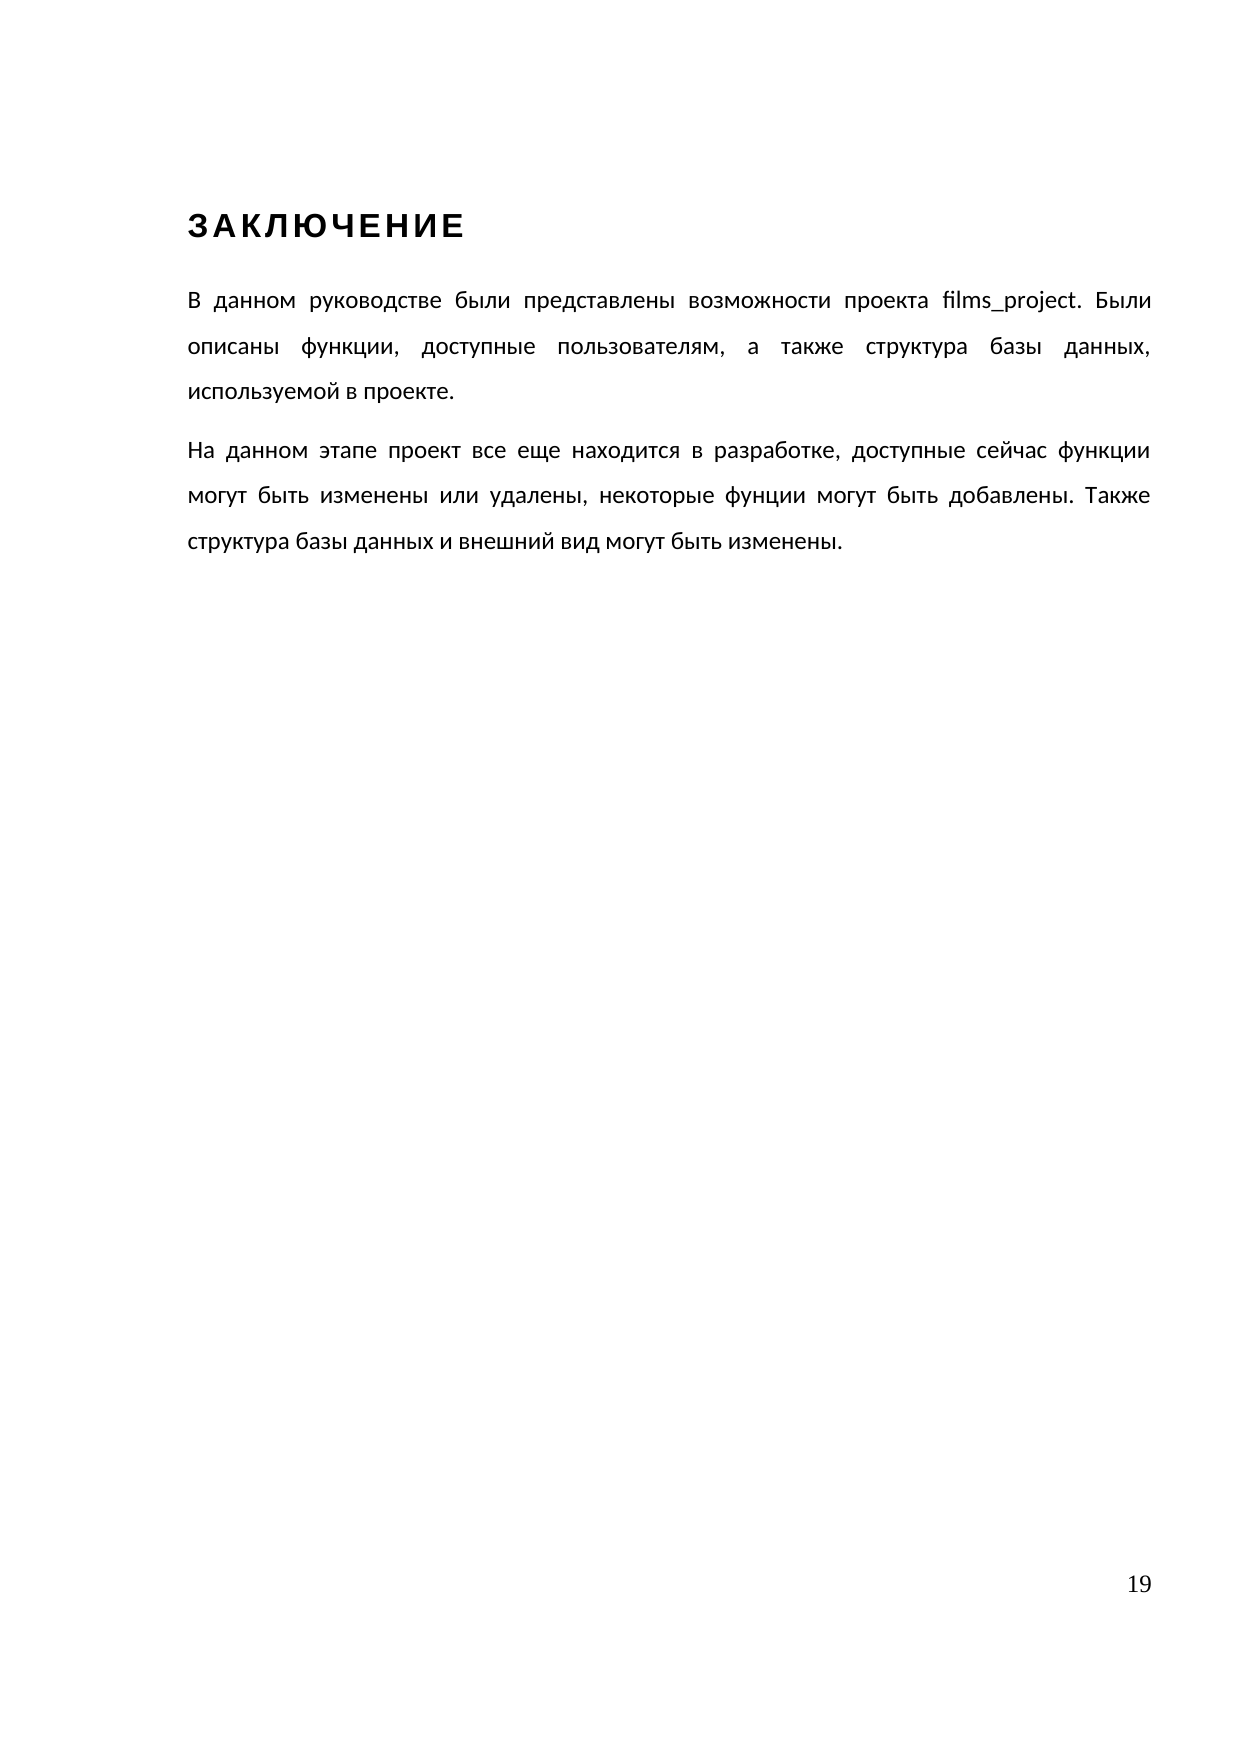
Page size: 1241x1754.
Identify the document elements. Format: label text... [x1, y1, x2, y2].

text На данном этапе проект все еще находится в разработке, доступные сейчас функции могут быть изменены или удалены, некоторые фунции могут быть добавлены. Также структура базы данных и внешний вид могут быть изменены. [187, 434, 1152, 556]
text В данном руководстве были представлены возможности проекта films_project. Были описаны функции, доступные пользователям, а также структура базы данных, используемой в проекте. [187, 284, 1152, 406]
subtitle Заключение [187, 206, 1152, 244]
